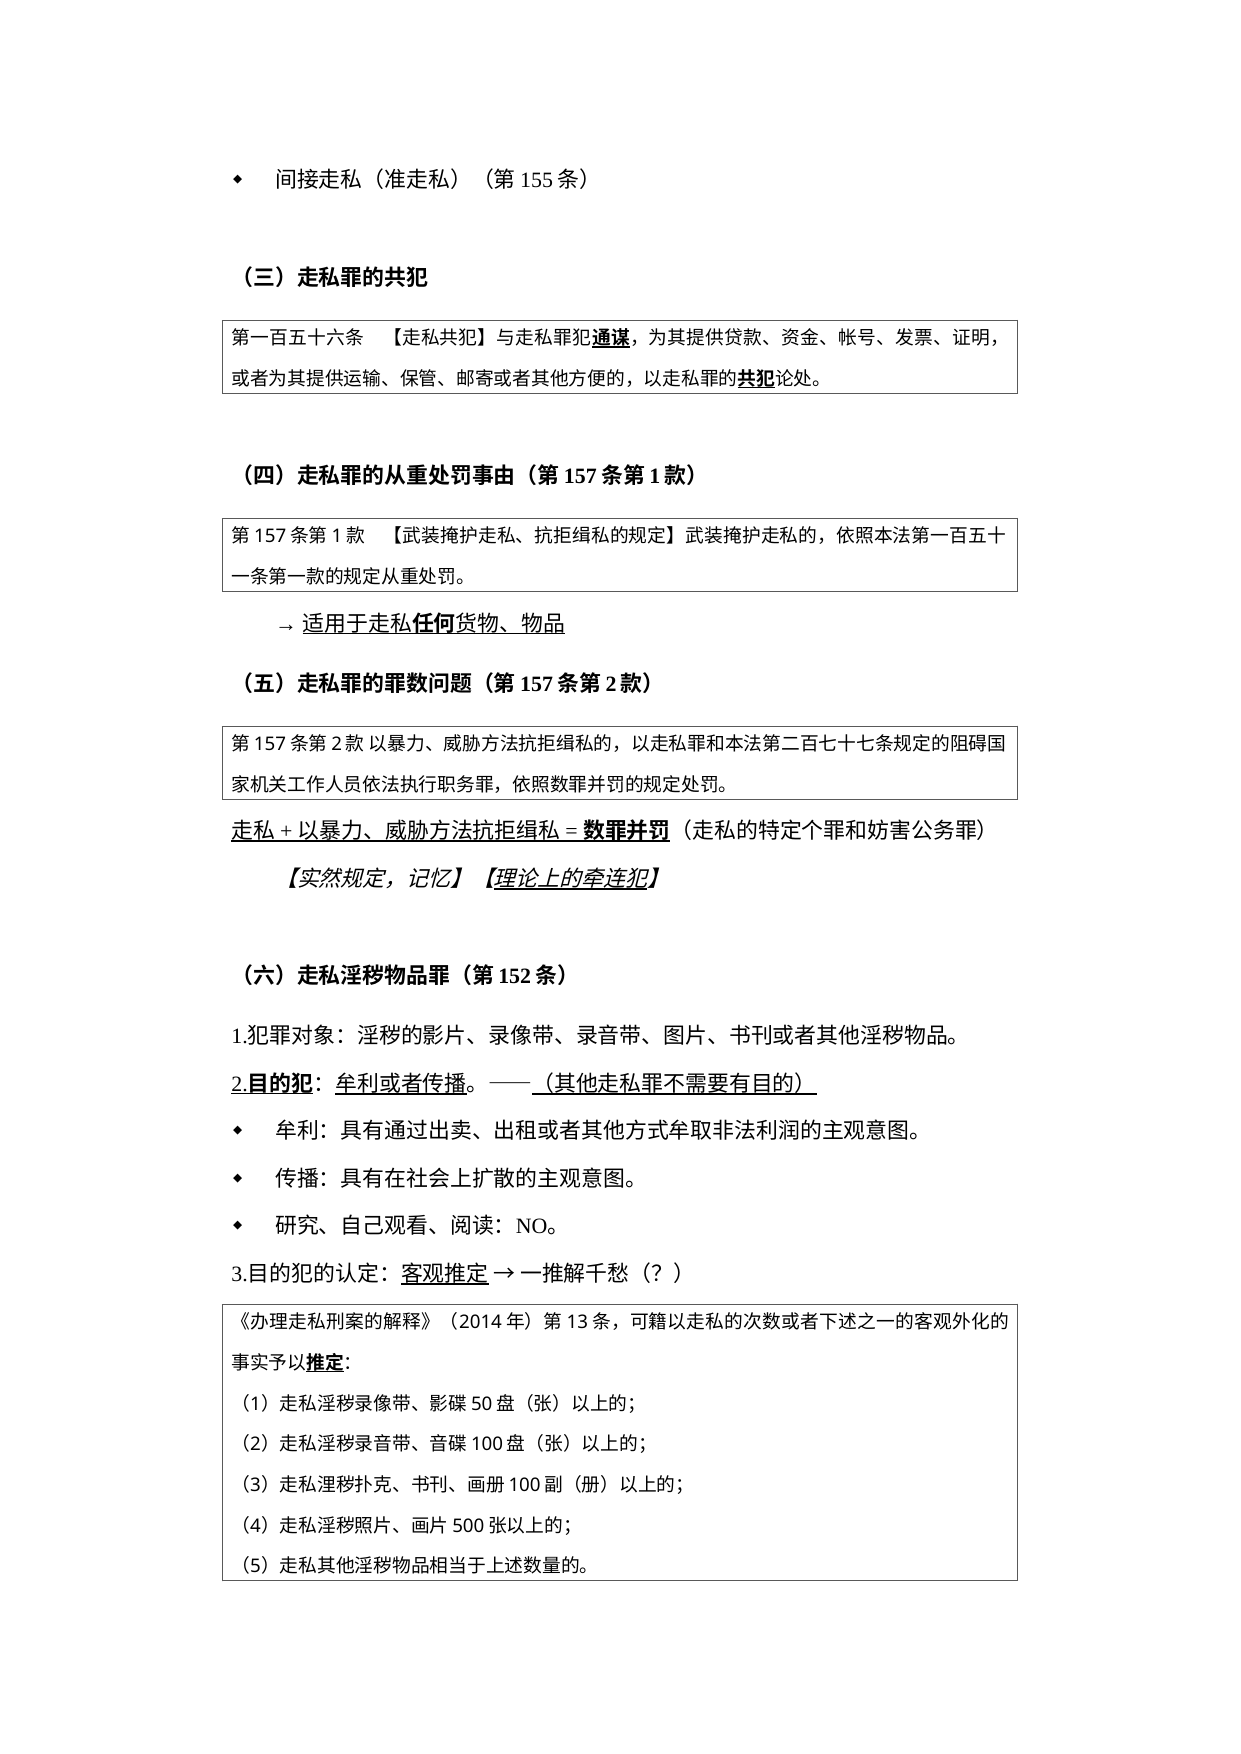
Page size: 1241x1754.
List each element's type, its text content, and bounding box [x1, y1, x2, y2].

text 《办理走私刑案的解释》（2014年）第13条，可籍以走私的次数或者下述之一的客观外化的事实予以推定： [223, 1305, 1017, 1374]
text 1.犯罪对象：淫秽的影片、录像带、录音带、图片、书刊或者其他淫秽物品。 [231, 1018, 1009, 1050]
text （3）走私浬秽扑克、书刊、画册100副（册）以上的； [223, 1466, 1017, 1497]
text （1）走私淫秽录像带、影碟50盘（张）以上的； [223, 1385, 1017, 1415]
list 研究、自己观看、阅读：NO。 [231, 1208, 1009, 1240]
text 第一百五十六条 【走私共犯】与走私罪犯通谋，为其提供贷款、资金、帐号、发票、证明，或者为其提供运输、保管、邮寄或者其他方便的，以走私罪的共犯论处。 [223, 321, 1017, 393]
text 3.目的犯的认定：客观推定 → 一推解千愁（？） [231, 1256, 1009, 1288]
subtitle （四）走私罪的从重处罚事由（第157条第1款） [231, 458, 1009, 489]
text （4）走私淫秽照片、画片500张以上的； [223, 1507, 1017, 1537]
text （5）走私其他淫秽物品相当于上述数量的。 [223, 1548, 1017, 1580]
text 第157条第1款 【武装掩护走私、抗拒缉私的规定】武装掩护走私的，依照本法第一百五十一条第一款的规定从重处罚。 [223, 519, 1017, 591]
text 【实然规定，记忆】【理论上的牵连犯】 [231, 861, 1009, 892]
subtitle （五）走私罪的罪数问题（第157条第2款） [231, 666, 1009, 697]
list 间接走私（准走私）（第155条） [231, 162, 1009, 194]
text 2.目的犯：牟利或者传播。——（其他走私罪不需要有目的） [231, 1066, 1009, 1098]
text （2）走私淫秽录音带、音碟100盘（张）以上的； [223, 1426, 1017, 1456]
text 第157条第2款 以暴力、威胁方法抗拒缉私的，以走私罪和本法第二百七十七条规定的阻碍国家机关工作人员依法执行职务罪，依照数罪并罚的规定处罚。 [223, 727, 1017, 799]
list 传播：具有在社会上扩散的主观意图。 [231, 1161, 1009, 1193]
text 走私 + 以暴力、威胁方法抗拒缉私 = 数罪并罚（走私的特定个罪和妨害公务罪） [231, 813, 1009, 845]
list 牟利：具有通过出卖、出租或者其他方式牟取非法利润的主观意图。 [231, 1113, 1009, 1145]
subtitle （六）走私淫秽物品罪（第152条） [231, 958, 1009, 990]
subtitle （三）走私罪的共犯 [231, 260, 1009, 291]
text → 适用于走私任何货物、物品 [231, 606, 1009, 637]
